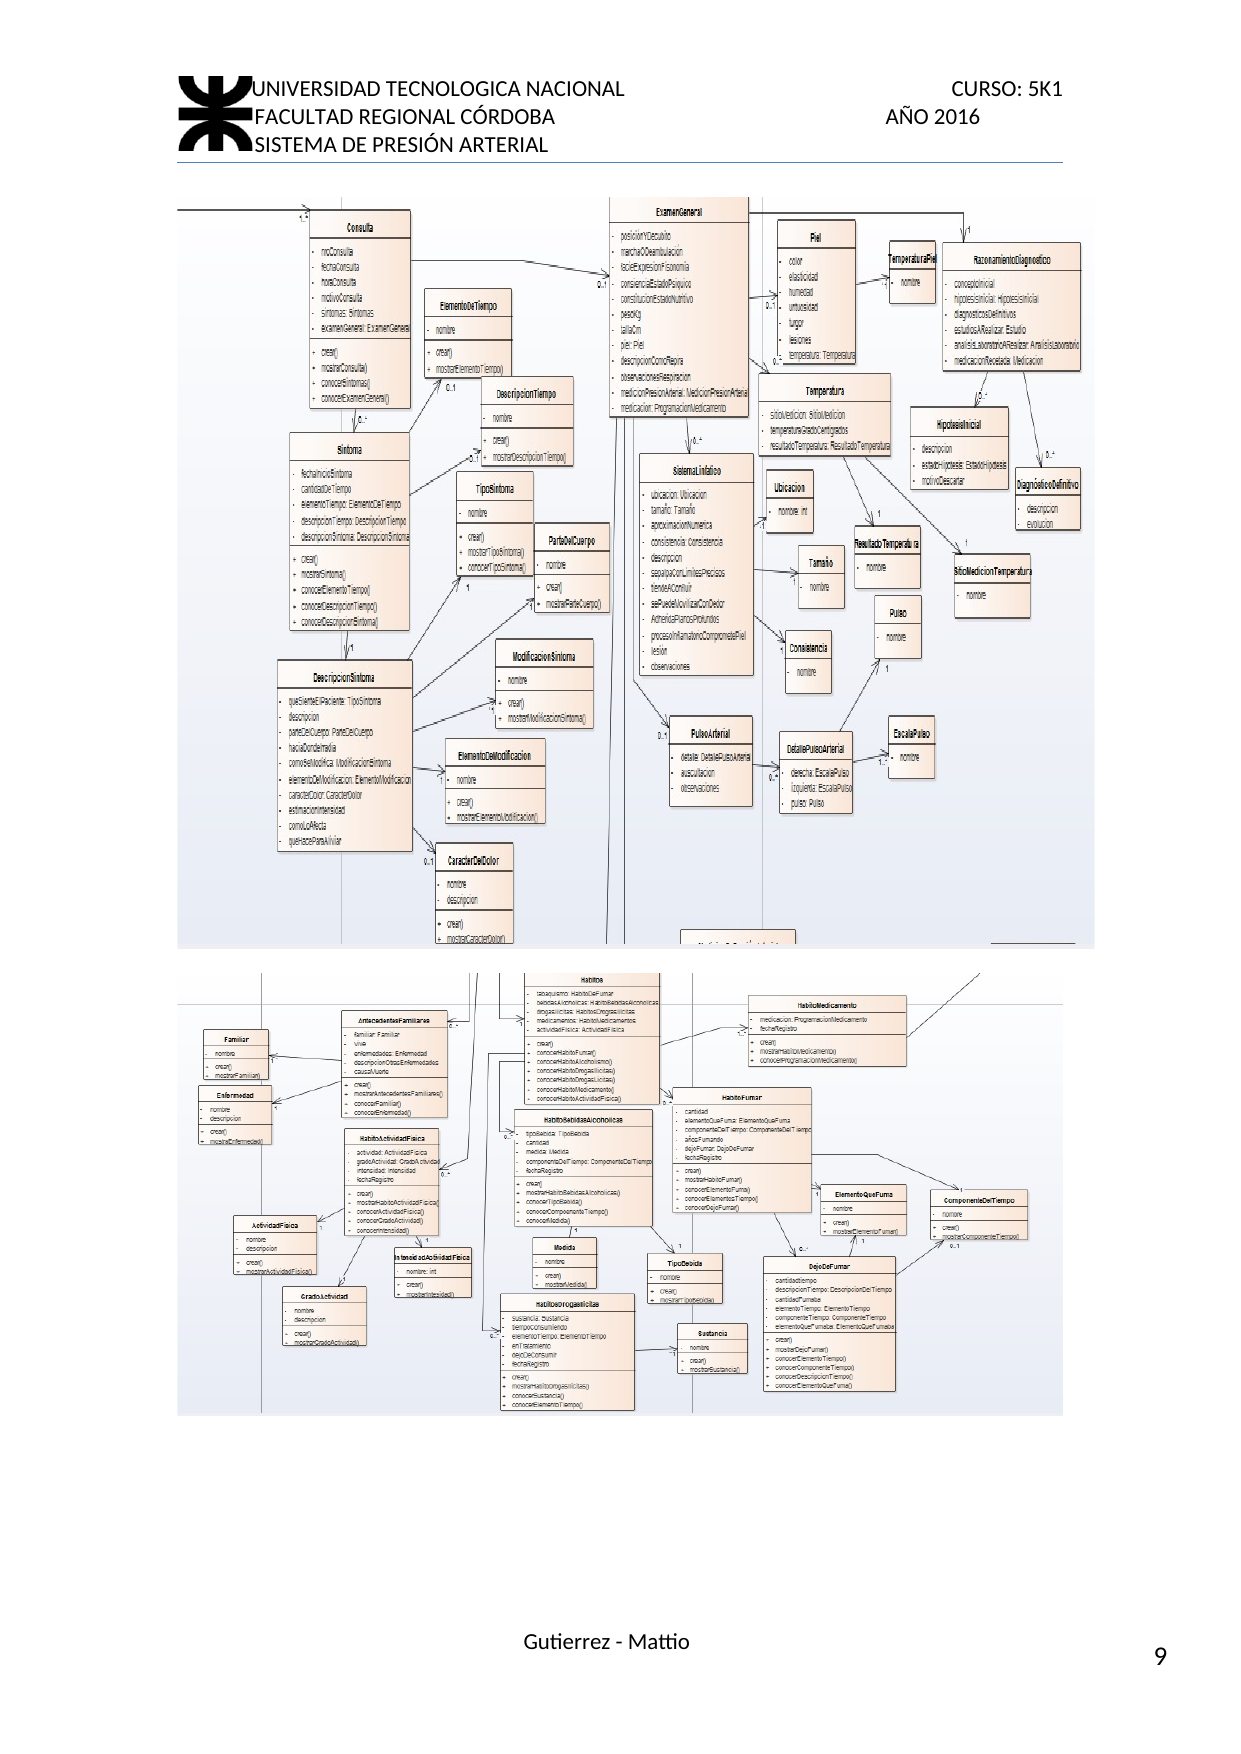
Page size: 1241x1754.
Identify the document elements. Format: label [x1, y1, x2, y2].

picture [177, 973, 1063, 1416]
picture [177, 197, 1095, 949]
picture [178, 76, 253, 151]
